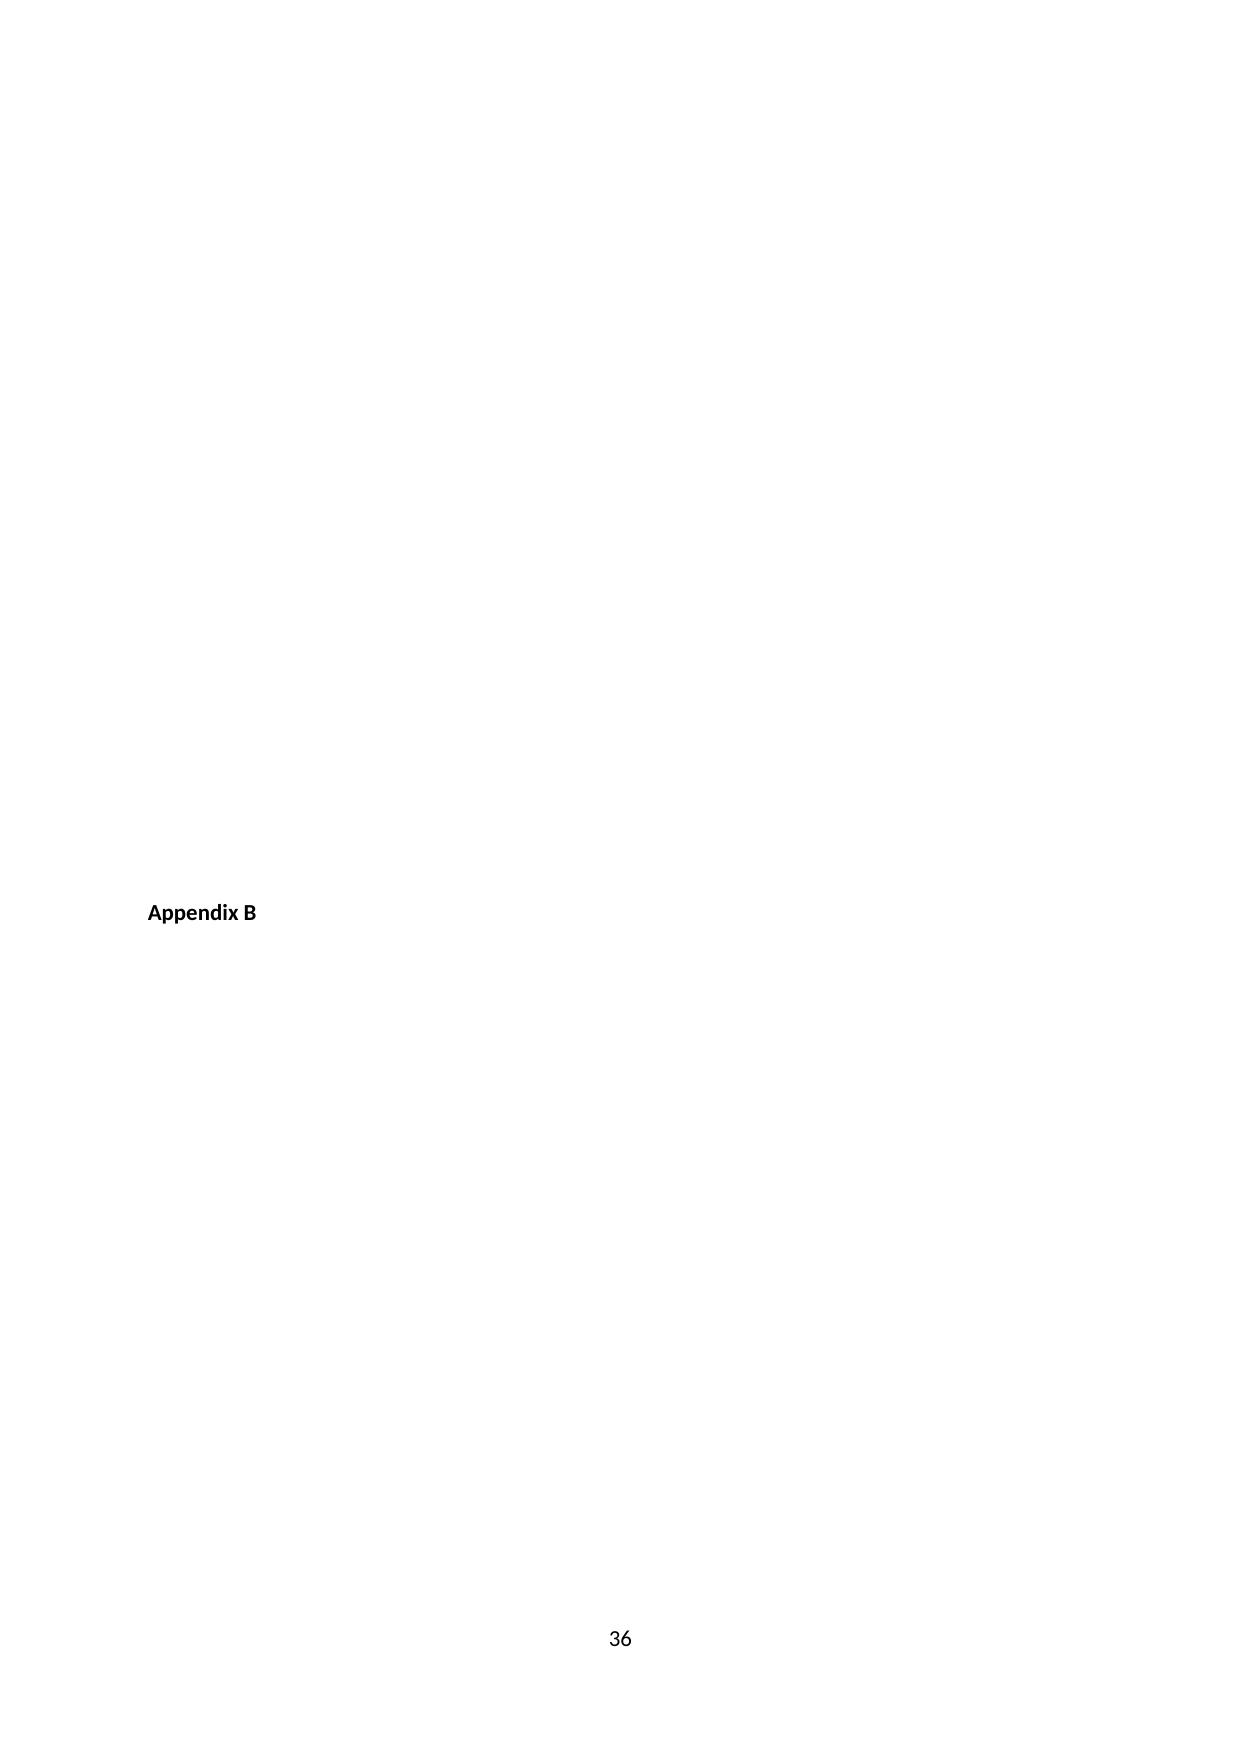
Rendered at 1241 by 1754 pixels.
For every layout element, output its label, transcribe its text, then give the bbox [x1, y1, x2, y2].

text Appendix B [148, 898, 1093, 926]
